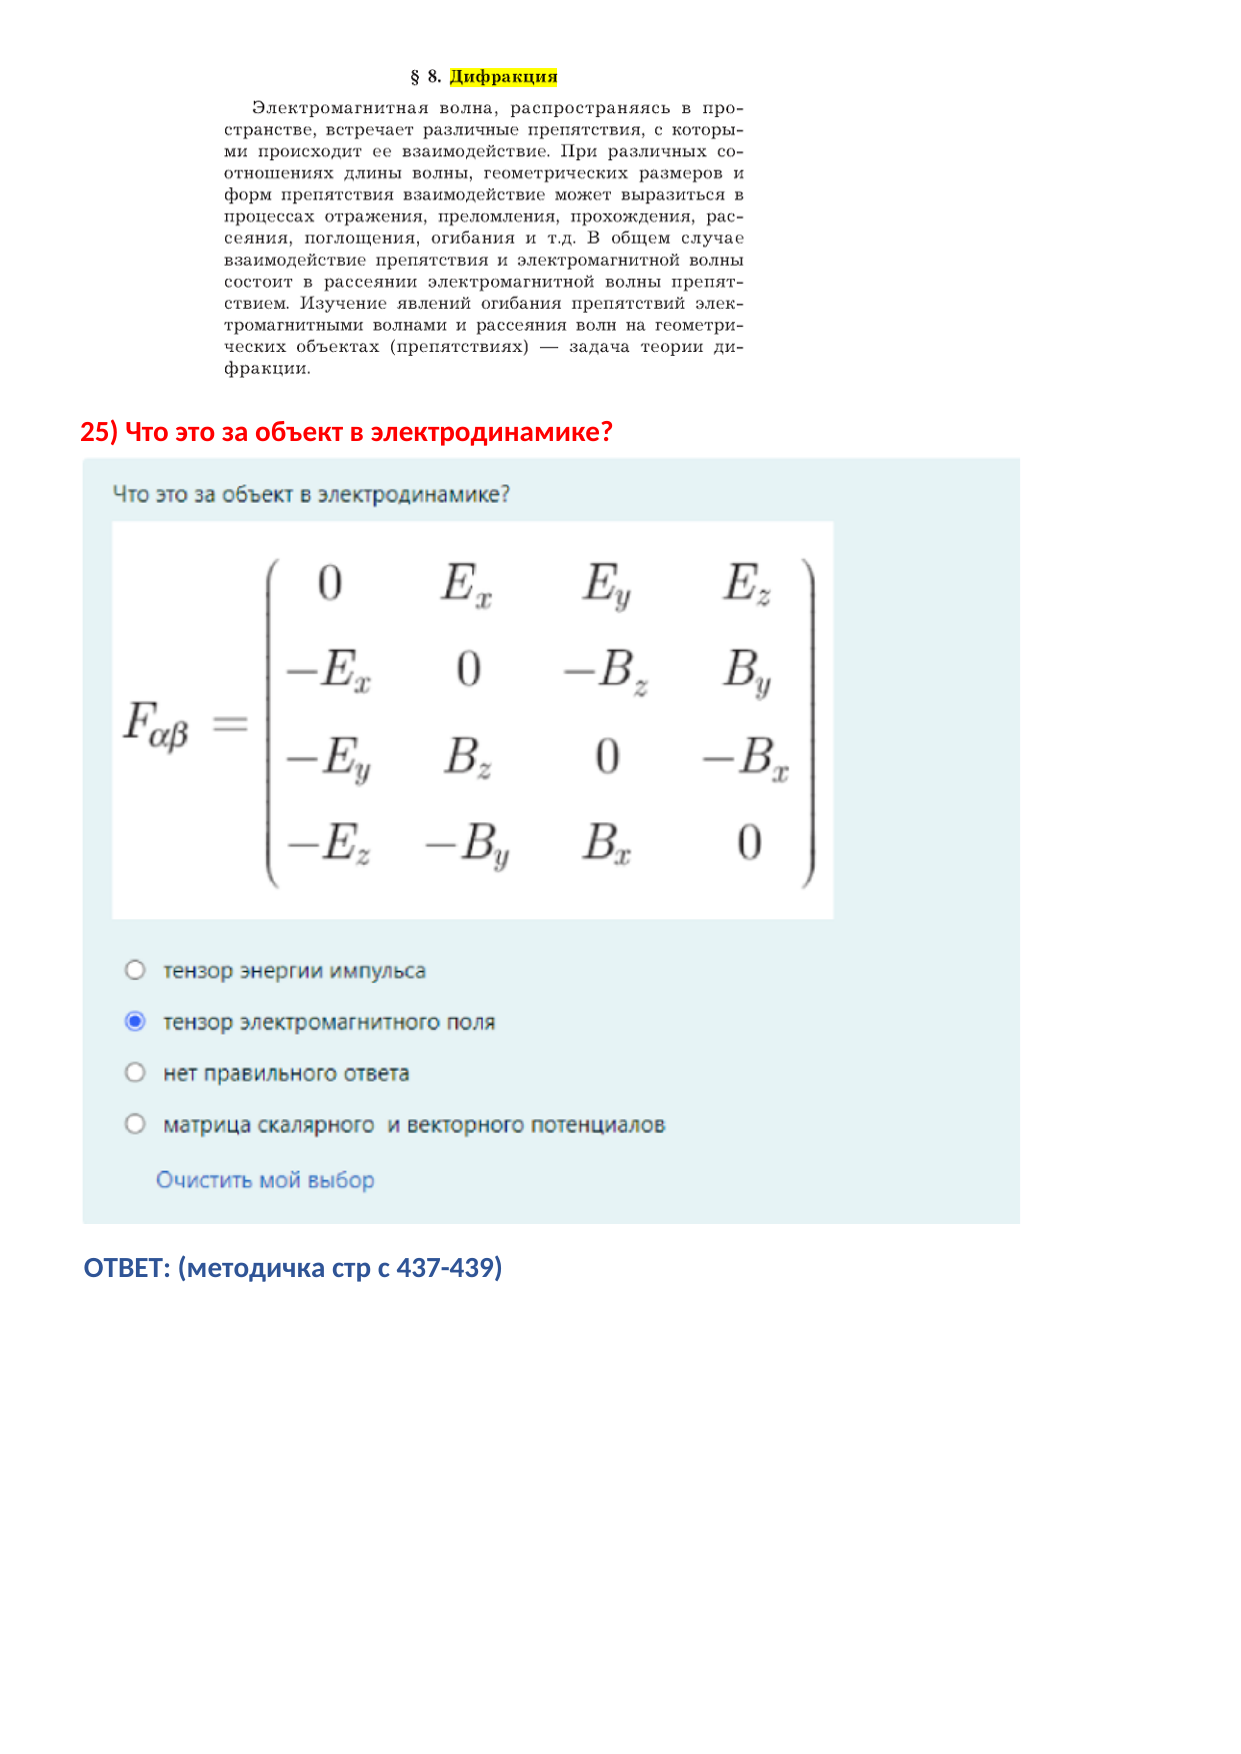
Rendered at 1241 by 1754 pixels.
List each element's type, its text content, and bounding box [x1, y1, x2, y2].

picture [216, 60, 777, 389]
picture [80, 453, 1021, 1224]
text ОТВЕТ: (методичка стр с 437-439) [84, 1249, 1090, 1284]
